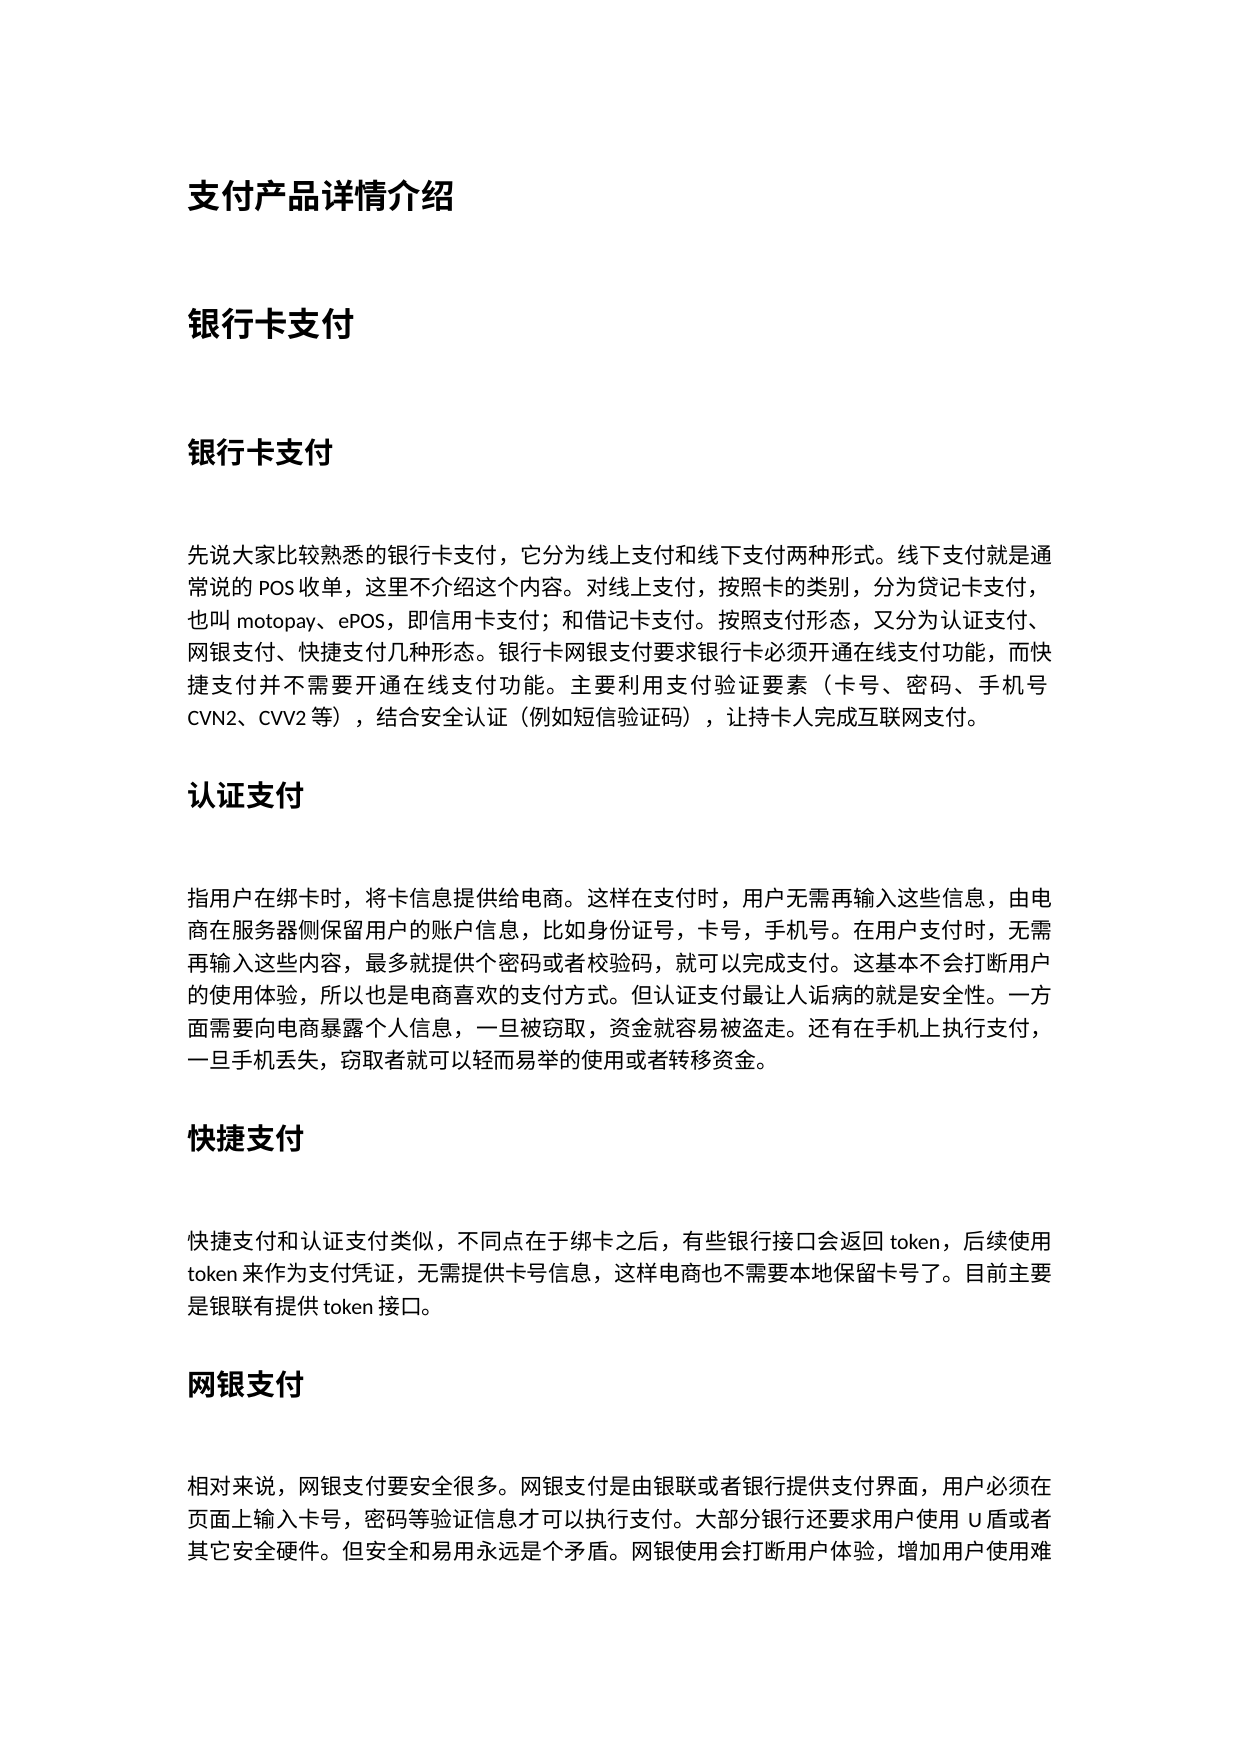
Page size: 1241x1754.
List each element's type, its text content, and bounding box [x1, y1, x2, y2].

text 快捷支付和认证支付类似，不同点在于绑卡之后，有些银行接口会返回token，后续使用token来作为支付凭证，无需提供卡号信息，这样电商也不需要本地保留卡号了。目前主要是银联有提供token接口。 [187, 1223, 1053, 1321]
subtitle 认证支付 [187, 761, 1053, 826]
subtitle 银行卡支付 [187, 418, 1053, 483]
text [187, 1469, 1053, 1566]
subtitle 支付产品详情介绍 [187, 162, 1053, 227]
subtitle 快捷支付 [187, 1104, 1053, 1169]
text 先说大家比较熟悉的银行卡支付，它分为线上支付和线下支付两种形式。线下支付就是通常说的POS收单，这里不介绍这个内容。对线上支付，按照卡的类别，分为贷记卡支付，也叫motopay、ePOS，即信用卡支付；和借记卡支付。按照支付形态，又分为认证支付、网银支付、快捷支付几种形态。银行卡网银支付要求银行卡必须开通在线支付功能，而快捷支付并不需要开通在线支付功能。主要利用支付验证要素（卡号、密码、手机号、CVN2、CVV2等），结合安全认证（例如短信验证码），让持卡人完成互联网支付。 [187, 537, 1053, 732]
subtitle 银行卡支付 [187, 289, 1053, 354]
subtitle 网银支付 [187, 1350, 1053, 1415]
text 指用户在绑卡时，将卡信息提供给电商。这样在支付时，用户无需再输入这些信息，由电商在服务器侧保留用户的账户信息，比如身份证号，卡号，手机号。在用户支付时，无需再输入这些内容，最多就提供个密码或者校验码，就可以完成支付。这基本不会打断用户的使用体验，所以也是电商喜欢的支付方式。但认证支付最让人诟病的就是安全性。一方面需要向电商暴露个人信息，一旦被窃取，资金就容易被盗走。还有在手机上执行支付，一旦手机丢失，窃取者就可以轻而易举的使用或者转移资金。 [187, 880, 1053, 1075]
